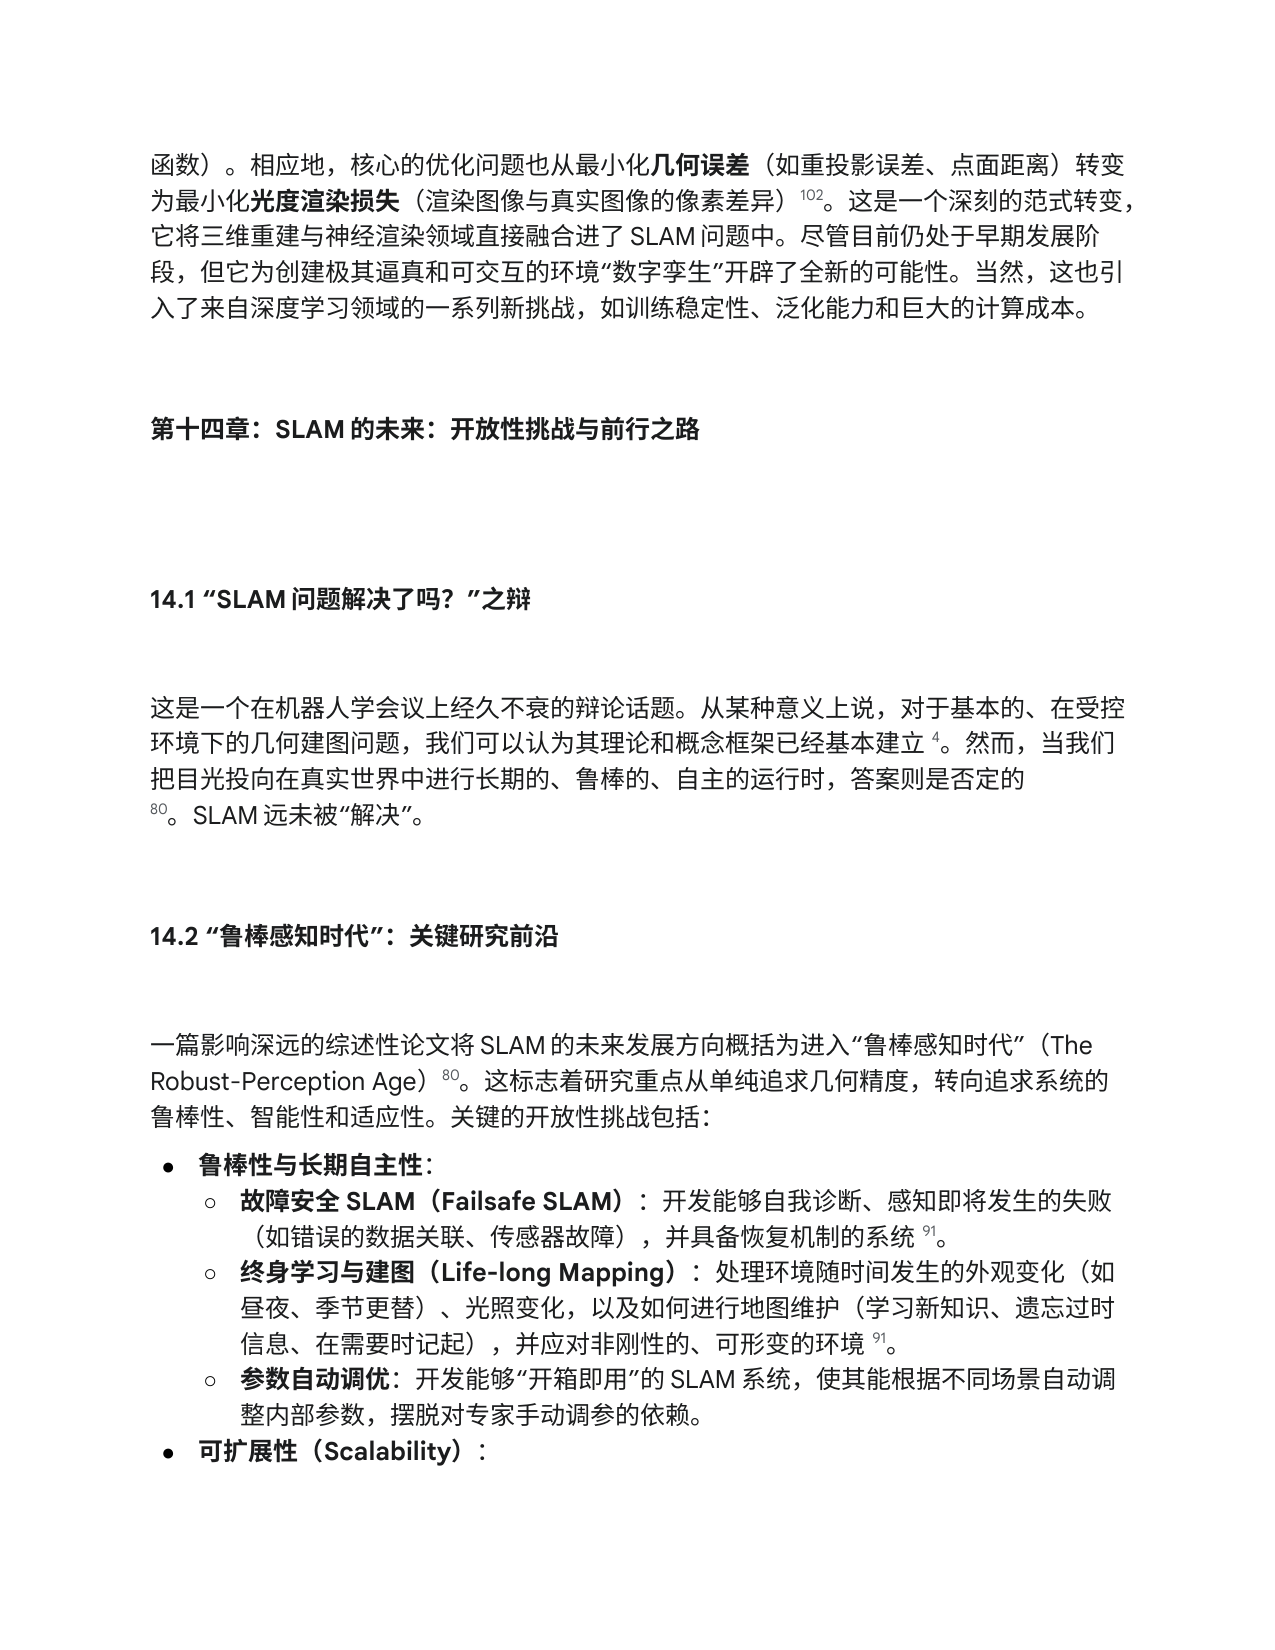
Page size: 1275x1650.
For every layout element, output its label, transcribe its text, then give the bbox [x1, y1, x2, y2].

list 可扩展性（Scalability）： [161, 1436, 1125, 1467]
list 鲁棒性与长期自主性： [161, 1150, 1125, 1182]
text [150, 150, 1125, 324]
subtitle 第十四章：SLAM的未来：开放性挑战与前行之路 [150, 414, 1125, 446]
list 终身学习与建图（Life-long Mapping）：处理环境随时间发生的外观变化（如昼夜、季节更替）、光照变化，以及如何进行地图维护（学习新知识、遗忘过时信息、在需要时记起），并应对非刚性的、可形变的环境 91。 [203, 1257, 1125, 1360]
list 故障安全SLAM（Failsafe SLAM）：开发能够自我诊断、感知即将发生的失败（如错误的数据关联、传感器故障），并具备恢复机制的系统 91。 [203, 1186, 1125, 1253]
subtitle 14.1 “SLAM问题解决了吗？”之辩 [150, 584, 1125, 615]
subtitle 14.2 “鲁棒感知时代”：关键研究前沿 [150, 922, 1125, 953]
list 参数自动调优：开发能够“开箱即用”的SLAM系统，使其能根据不同场景自动调整内部参数，摆脱对专家手动调参的依赖。 [203, 1365, 1125, 1432]
text 这是一个在机器人学会议上经久不衰的辩论话题。从某种意义上说，对于基本的、在受控环境下的几何建图问题，我们可以认为其理论和概念框架已经基本建立 4。然而，当我们把目光投向在真实世界中进行长期的、鲁棒的、自主的运行时，答案则是否定的 80。SLAM远未被“解决”。 [150, 693, 1125, 832]
text 一篇影响深远的综述性论文将SLAM的未来发展方向概括为进入“鲁棒感知时代”（The Robust-Perception Age）80。这标志着研究重点从单纯追求几何精度，转向追求系统的鲁棒性、智能性和适应性。关键的开放性挑战包括： [150, 1031, 1125, 1133]
